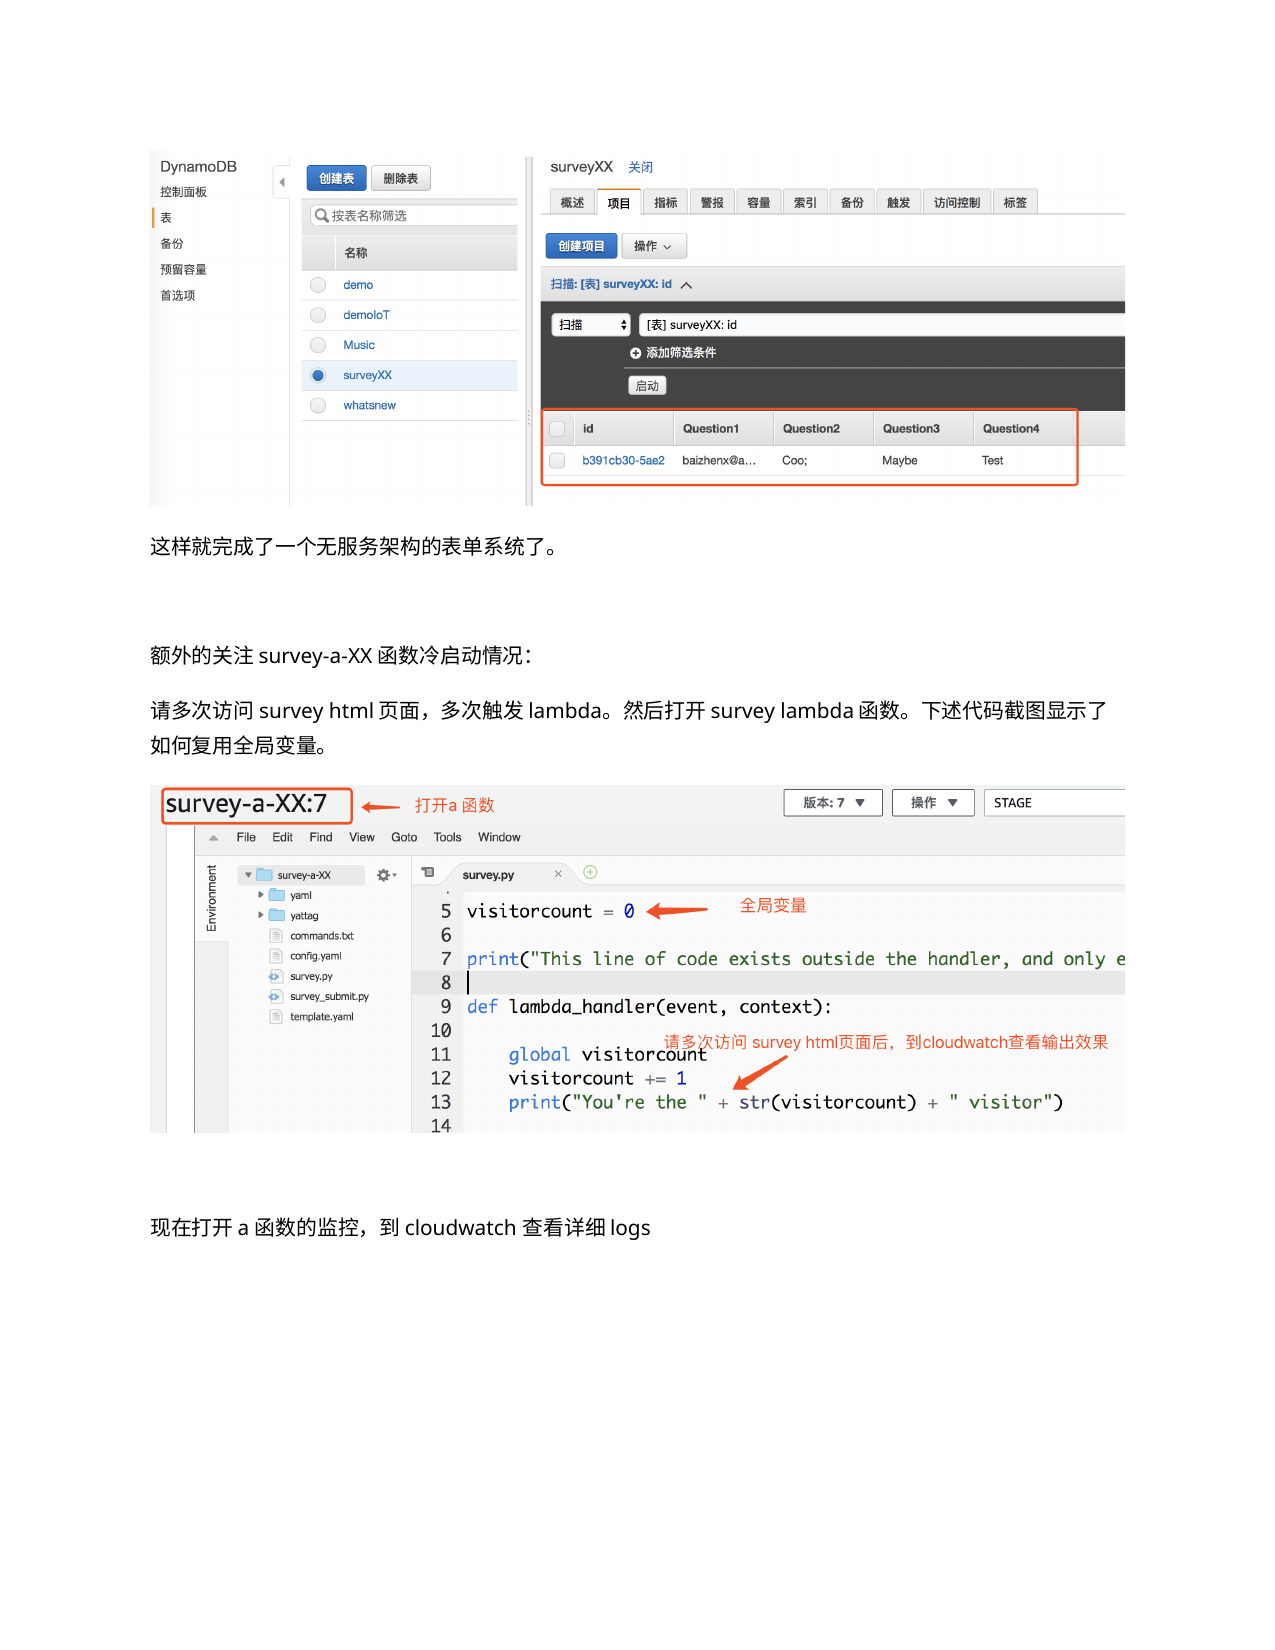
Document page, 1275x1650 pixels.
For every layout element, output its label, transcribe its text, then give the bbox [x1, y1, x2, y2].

text 额外的关注survey-a-XX 函数冷启动情况： [150, 639, 1125, 669]
text 现在打开a 函数的监控，到cloudwatch 查看详细logs [150, 1211, 1125, 1241]
picture [150, 785, 1125, 1133]
text 请多次访问 survey html页面，多次触发lambda。然后打开survey lambda函数。下述代码截图显示了如何复用全局变量。 [150, 695, 1125, 760]
text 这样就完成了一个无服务架构的表单系统了。 [150, 530, 1125, 560]
picture [150, 150, 1125, 506]
